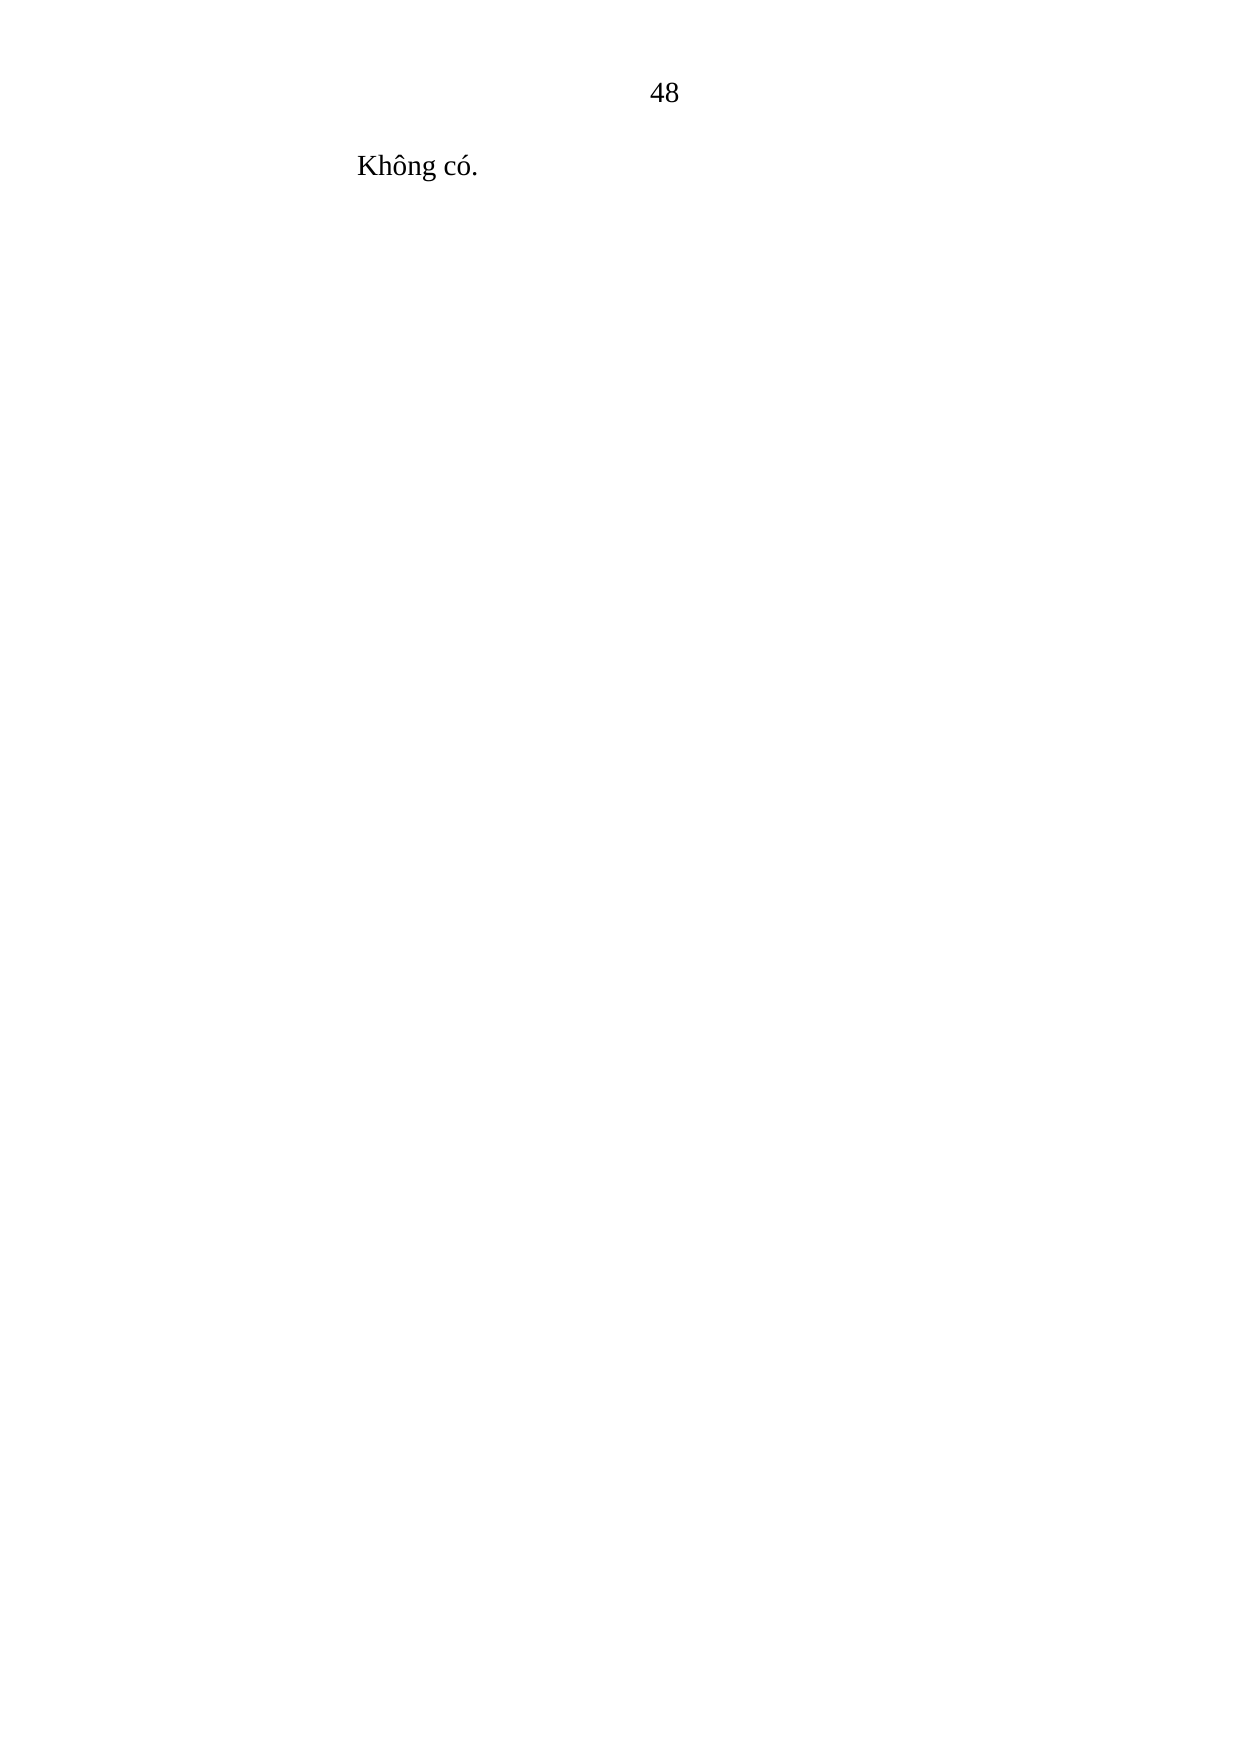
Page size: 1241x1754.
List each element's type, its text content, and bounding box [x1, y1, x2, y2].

text Không có. [341, 148, 1122, 181]
